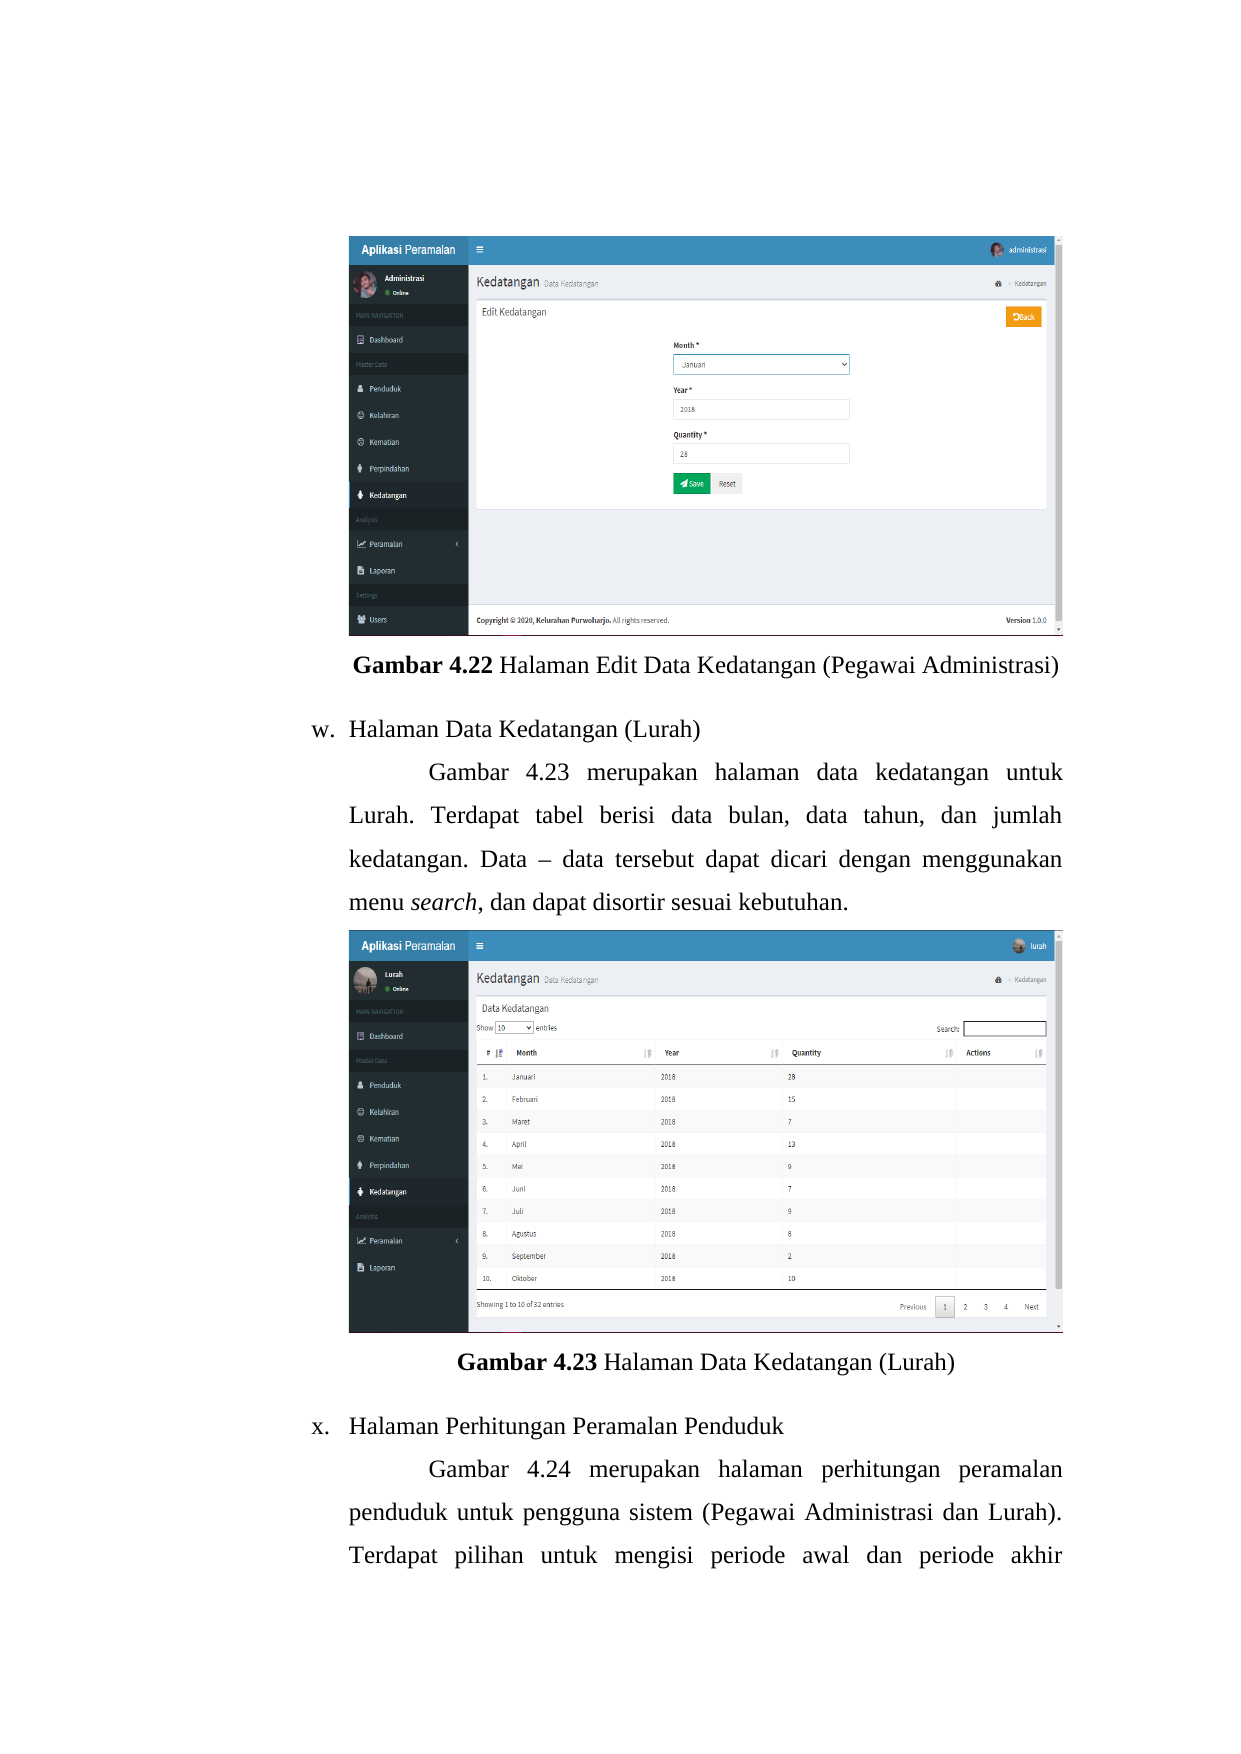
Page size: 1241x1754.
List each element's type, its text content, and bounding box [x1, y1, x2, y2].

text Gambar 4.23 Halaman Data Kedatangan (Lurah) [349, 1347, 1063, 1376]
list Halaman Perhitungan Peramalan Penduduk [311, 1411, 1063, 1440]
text Gambar 4.22 Halaman Edit Data Kedatangan (Pegawai Administrasi) [349, 650, 1063, 679]
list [349, 1454, 1063, 1569]
picture [348, 236, 1063, 636]
picture [348, 930, 1063, 1333]
list Gambar 4.23 merupakan halaman data kedatangan untuk Lurah. Terdapat tabel berisi data bulan, data tahun, dan jumlah kedatangan. Data – data tersebut dapat dicari dengan menggunakan menu search, dan dapat disortir sesuai kebutuhan. [349, 757, 1063, 916]
list Halaman Data Kedatangan (Lurah) [311, 714, 1063, 743]
